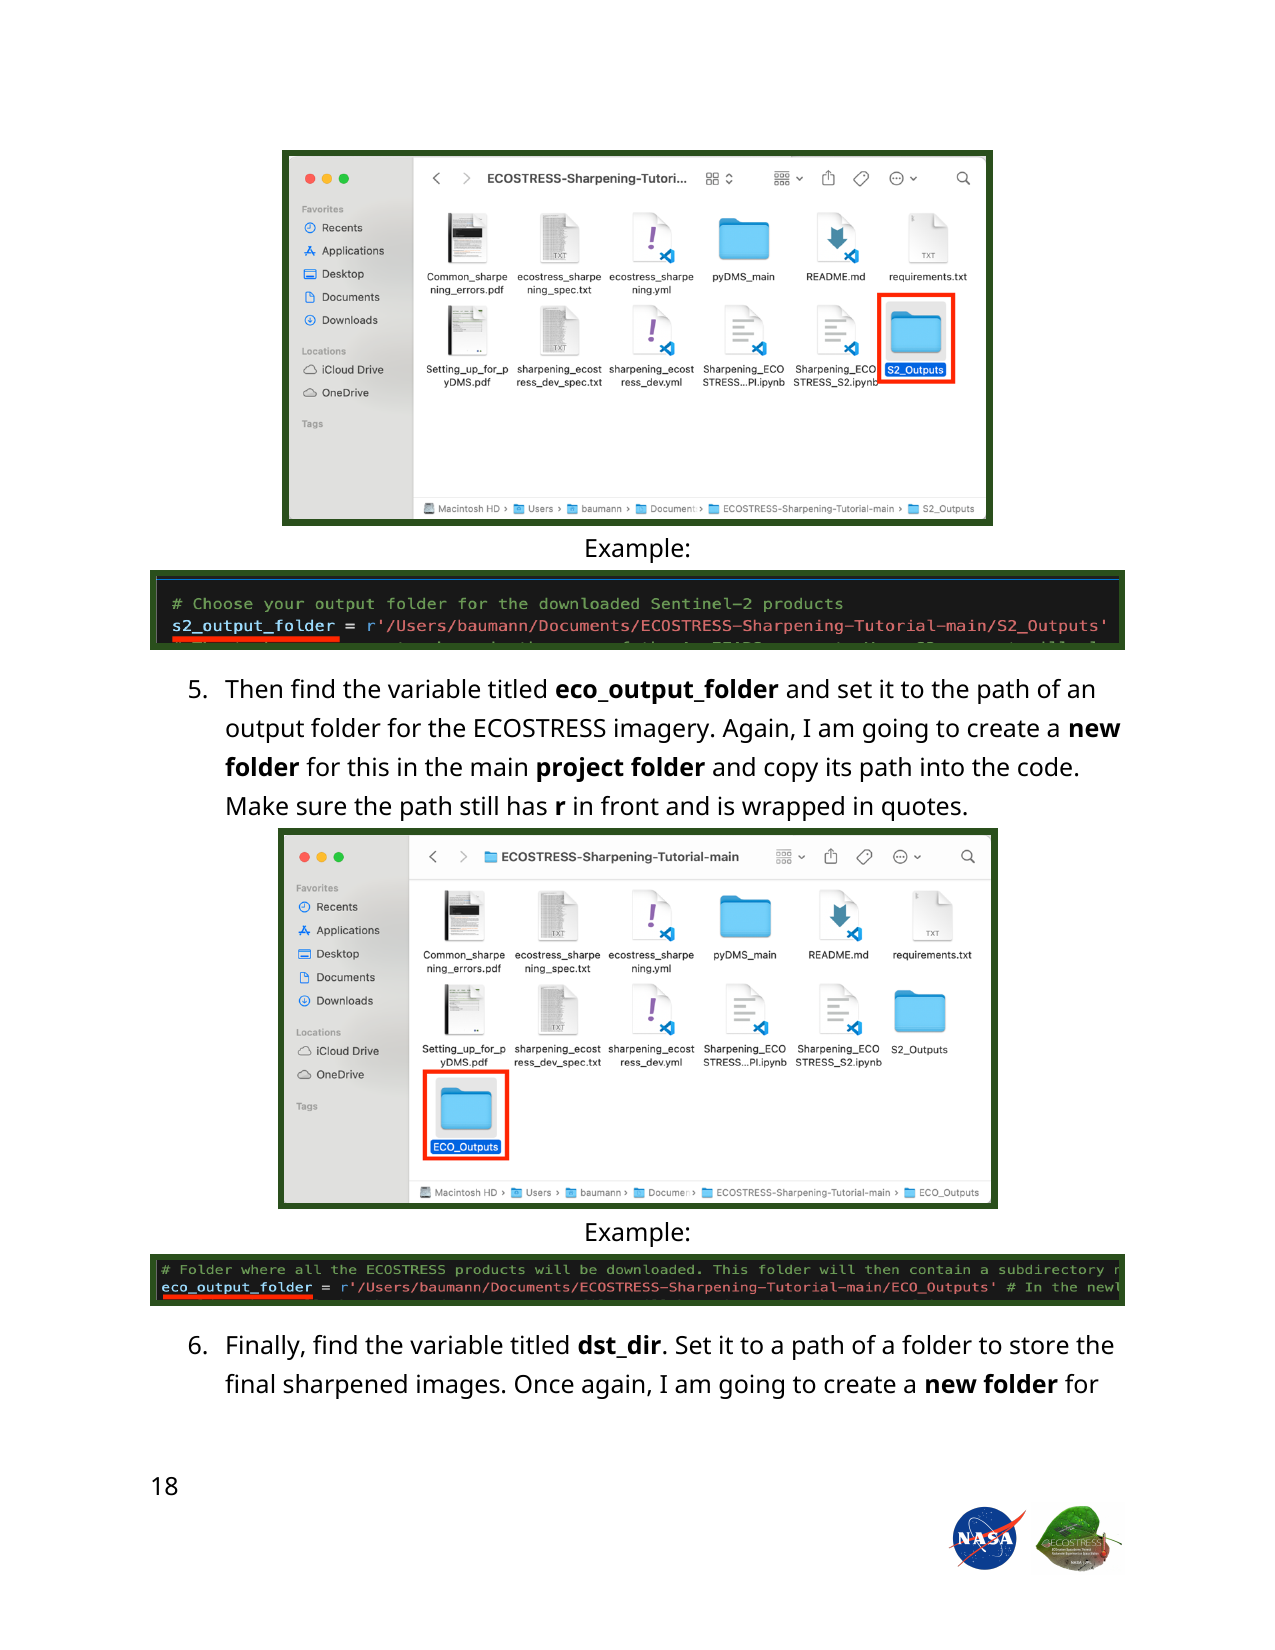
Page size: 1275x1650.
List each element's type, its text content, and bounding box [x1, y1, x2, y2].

picture [284, 835, 991, 1203]
picture [156, 1260, 1119, 1300]
picture [289, 156, 986, 519]
text Example: [150, 1214, 1125, 1254]
picture [156, 576, 1119, 643]
list Then find the variable titled eco_output_folder and set it to the path of an output folder for the ECOSTRESS imagery. Again, I am going to create a new folder for this in the main project folder and copy its path into the code. Make sure the path still has r in front and is wrapped in quotes. [187, 672, 1125, 823]
picture [946, 1502, 1125, 1575]
